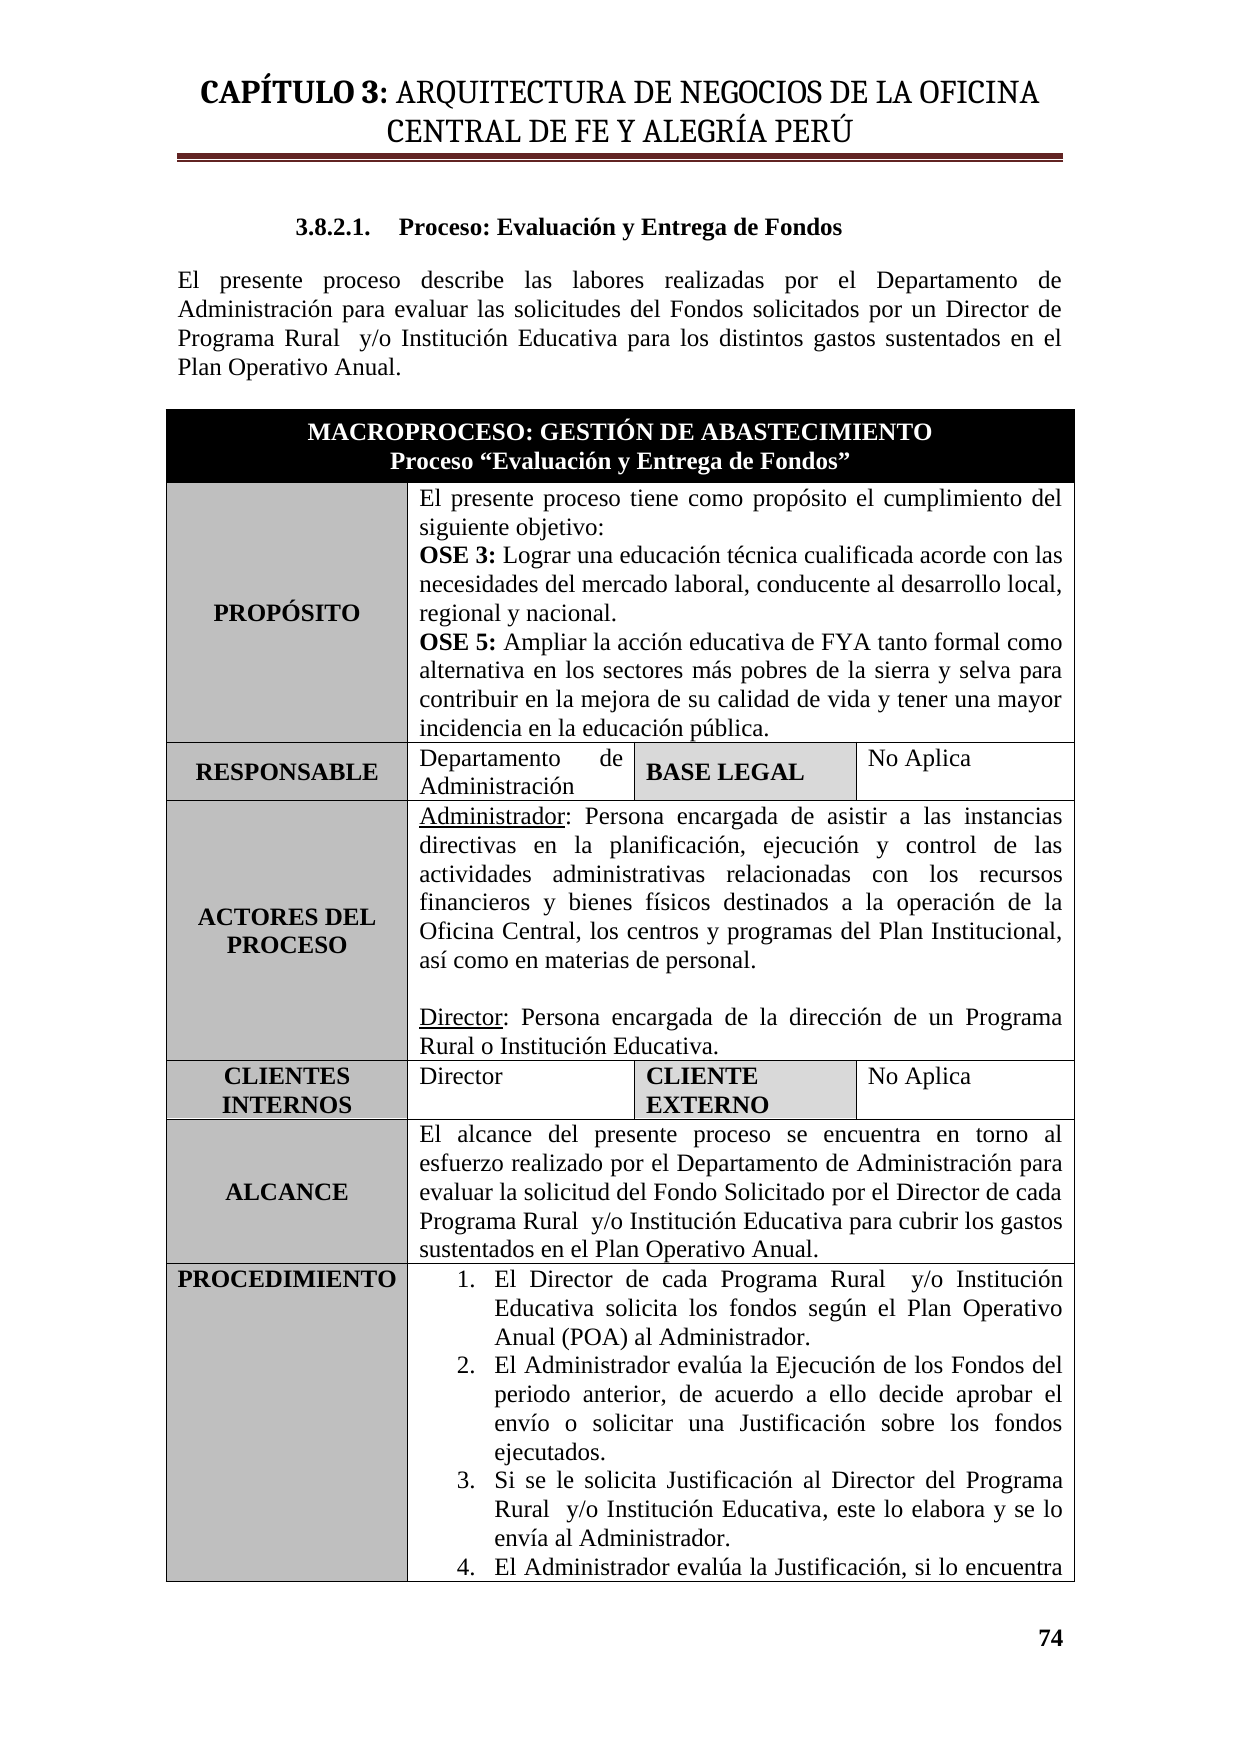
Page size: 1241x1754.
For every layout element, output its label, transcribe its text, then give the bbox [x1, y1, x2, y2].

table_cell RESPONSABLE [167, 743, 407, 800]
table_cell PROPÓSITO [167, 483, 407, 742]
text El presente proceso describe las labores realizadas por el Departamento de Administración para evaluar las solicitudes del Fondos solicitados por un Director de Programa Rural y/o Institución Educativa para los distintos gastos sustentados en el Plan Operativo Anual. [177, 265, 1063, 380]
table_cell El presente proceso tiene como propósito el cumplimiento del siguiente objetivo: OSE 3: Lograr una educación técnica cualificada acorde con las necesidades del mercado laboral, conducente al desarrollo local, regional y nacional. OSE 5: Ampliar la acción educativa de FYA tanto formal como alternativa en los sectores más pobres de la sierra y selva para contribuir en la mejora de su calidad de vida y tener una mayor incidencia en la educación pública. [408, 483, 1074, 742]
table_cell ACTORES DEL PROCESO [167, 801, 407, 1060]
table_cell CLIENTE EXTERNO [635, 1061, 856, 1118]
table_cell No Aplica [857, 743, 1074, 800]
subtitle Proceso: Evaluación y Entrega de Fondos [295, 212, 1063, 240]
table_cell PROCEDIMIENTO [167, 1264, 407, 1581]
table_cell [408, 1264, 1074, 1581]
table_cell ALCANCE [167, 1120, 407, 1263]
table_cell El alcance del presente proceso se encuentra en torno al esfuerzo realizado por el Departamento de Administración para evaluar la solicitud del Fondo Solicitado por el Director de cada Programa Rural y/o Institución Educativa para cubrir los gastos sustentados en el Plan Operativo Anual. [408, 1120, 1074, 1263]
table_cell Administrador: Persona encargada de asistir a las instancias directivas en la planificación, ejecución y control de las actividades administrativas relacionadas con los recursos financieros y bienes físicos destinados a la operación de la Oficina Central, los centros y programas del Plan Institucional, así como en materias de personal. Director: Persona encargada de la dirección de un Programa Rural o Institución Educativa. [408, 801, 1074, 1060]
table_header MACROPROCESO: GESTIÓN DE ABASTECIMIENTO Proceso “Evaluación y Entrega de Fondos” [167, 410, 1074, 482]
table_cell No Aplica [857, 1061, 1074, 1118]
table_cell Director [408, 1061, 634, 1118]
table_cell CLIENTES INTERNOS [167, 1061, 407, 1118]
table_cell Departamento de Administración [408, 743, 634, 800]
table_cell BASE LEGAL [635, 743, 856, 800]
